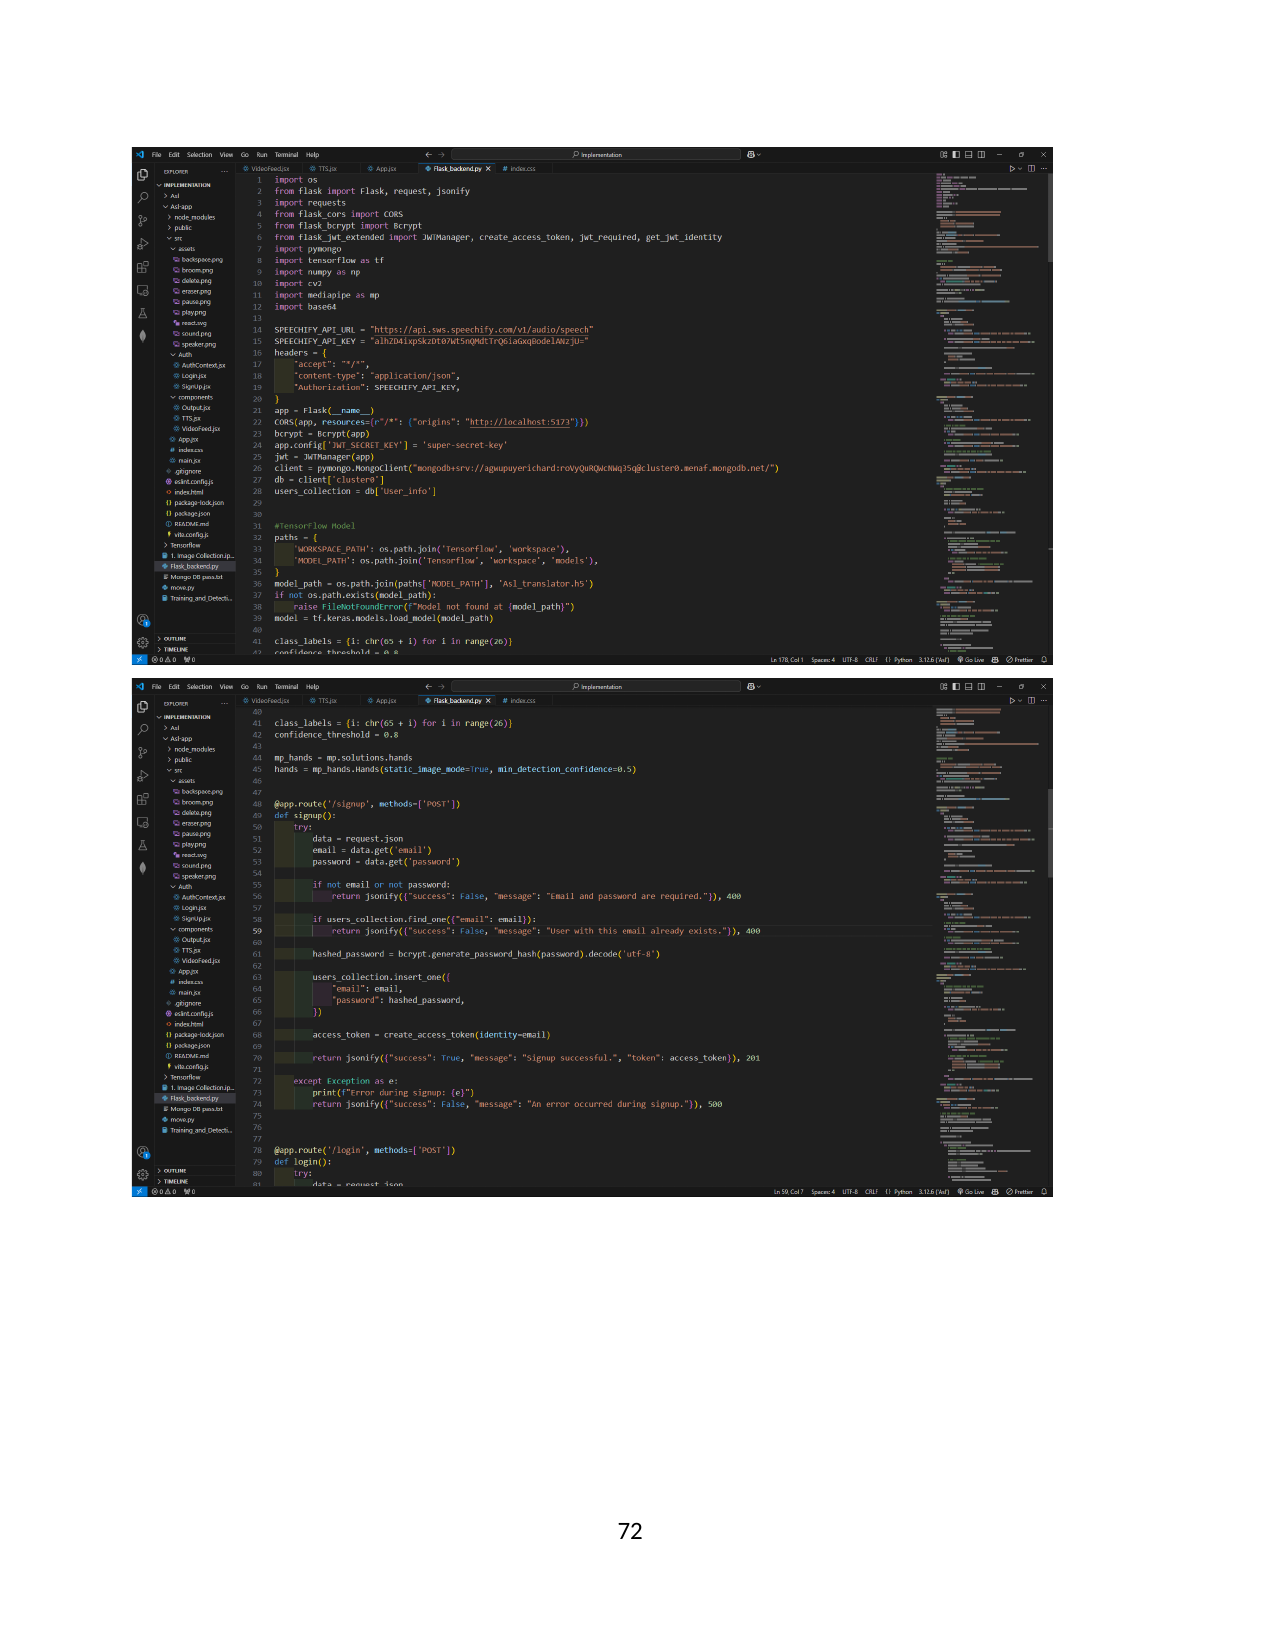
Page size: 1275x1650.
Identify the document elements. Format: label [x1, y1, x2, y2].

picture [131, 678, 1053, 1197]
picture [131, 147, 1053, 665]
